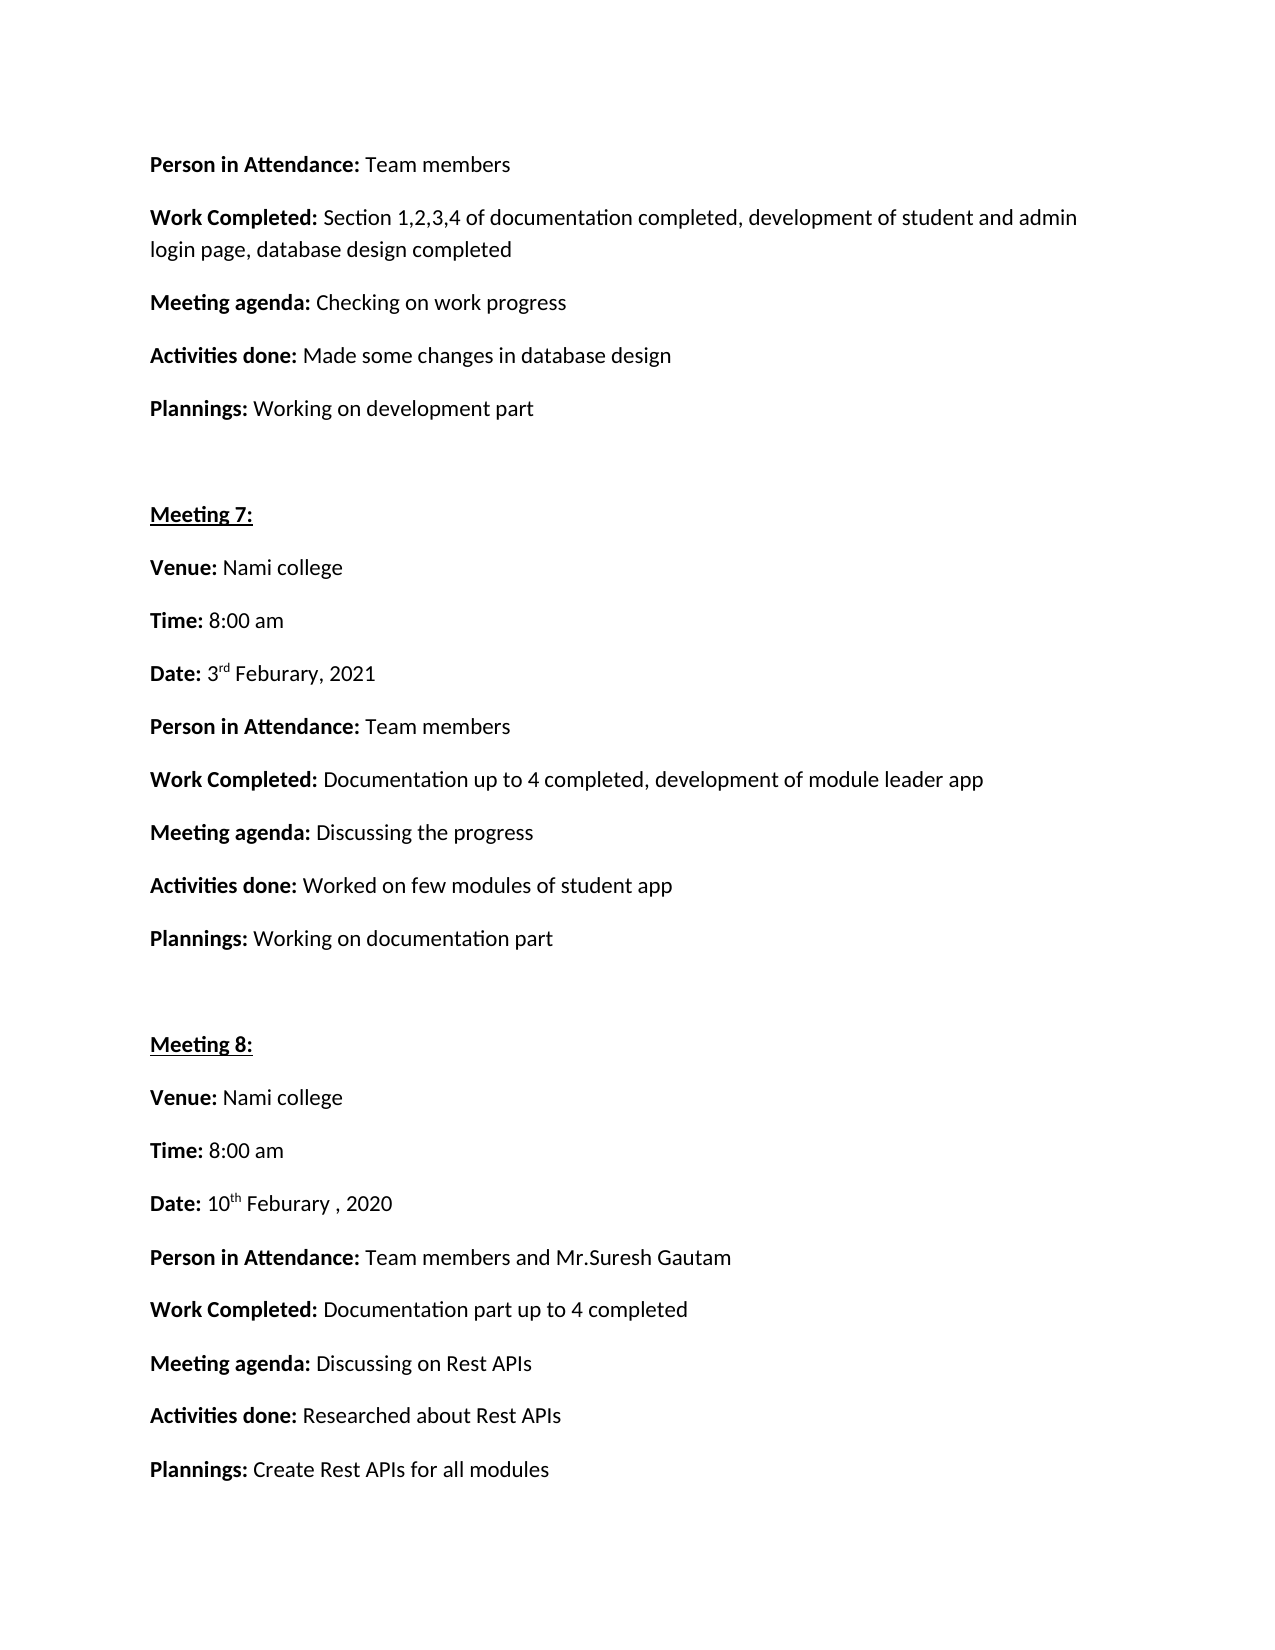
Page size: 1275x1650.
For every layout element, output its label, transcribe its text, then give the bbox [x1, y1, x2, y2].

text Person in Attendance: Team members [150, 712, 1125, 740]
text Meeting agenda: Discussing the progress [150, 818, 1125, 846]
text Person in Attendance: Team members [150, 150, 1125, 178]
text Work Completed: Documentation part up to 4 completed [150, 1296, 1125, 1324]
text Person in Attendance: Team members and Mr.Suresh Gautam [150, 1243, 1125, 1271]
text Plannings: Working on development part [150, 394, 1125, 422]
text Meeting 8: [150, 1031, 1125, 1058]
text Activities done: Made some changes in database design [150, 341, 1125, 369]
text Meeting 7: [150, 500, 1125, 528]
text Venue: Nami college [150, 1083, 1125, 1112]
text Date: 3rd Feburary, 2021 [150, 659, 1125, 687]
text Time: 8:00 am [150, 1137, 1125, 1164]
text Meeting agenda: Discussing on Rest APIs [150, 1349, 1125, 1377]
text Meeting agenda: Checking on work progress [150, 288, 1125, 316]
text Venue: Nami college [150, 553, 1125, 581]
text Activities done: Researched about Rest APIs [150, 1402, 1125, 1430]
text Work Completed: Section 1,2,3,4 of documentation completed, development of student and admin login page, database design completed [150, 203, 1125, 263]
text Date: 10th Feburary , 2020 [150, 1189, 1125, 1218]
text Activities done: Worked on few modules of student app [150, 871, 1125, 899]
text Plannings: Working on documentation part [150, 924, 1125, 952]
text Plannings: Create Rest APIs for all modules [150, 1455, 1125, 1483]
text Time: 8:00 am [150, 606, 1125, 634]
text Work Completed: Documentation up to 4 completed, development of module leader app [150, 765, 1125, 793]
